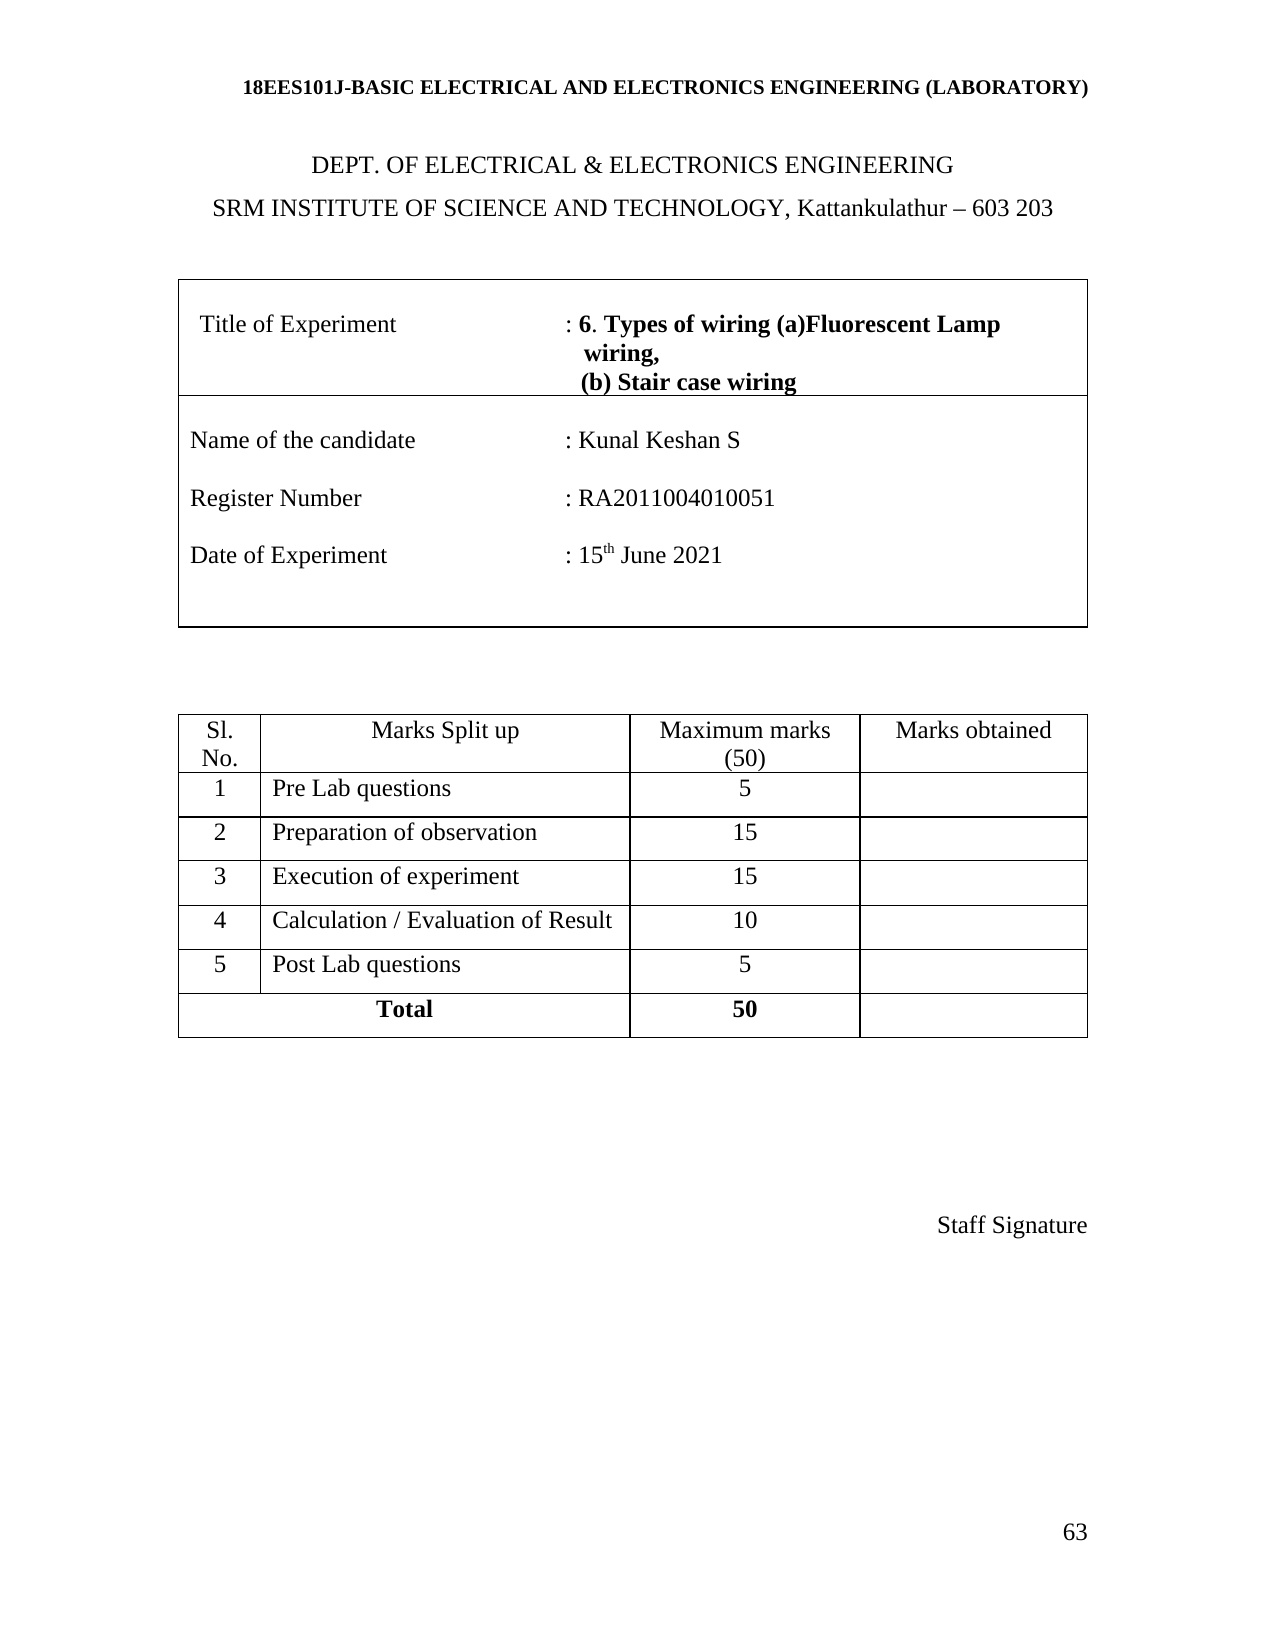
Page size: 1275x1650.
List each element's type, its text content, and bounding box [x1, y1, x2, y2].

table_header Marks Split up [261, 715, 629, 772]
table_header Title of Experiment : 6. Types of wiring (a)Fluorescent Lamp wiring, (b) Stair case wiring [179, 280, 1087, 395]
table_cell Name of the candidate : Kunal Keshan S Register Number : RA2011004010051 Date of Experiment : 15th June 2021 [179, 396, 1087, 626]
table_cell Total [179, 994, 629, 1037]
table_cell 10 [631, 906, 859, 948]
table_cell Pre Lab questions [261, 773, 629, 816]
table_cell 5 [179, 950, 260, 993]
table_cell Post Lab questions [261, 950, 629, 993]
table_cell 50 [631, 994, 859, 1037]
table_cell 15 [631, 818, 859, 860]
table_cell 15 [631, 861, 859, 904]
table_cell 1 [179, 773, 260, 816]
table_cell 5 [631, 773, 859, 816]
table_header Marks obtained [861, 715, 1087, 772]
table_header Maximum marks (50) [631, 715, 859, 772]
text DEPT. OF ELECTRICAL & ELECTRONICS ENGINEERING [178, 150, 1087, 179]
text Staff Signature [178, 1210, 1087, 1239]
text SRM INSTITUTE OF SCIENCE AND TECHNOLOGY, Kattankulathur – 603 203 [178, 193, 1087, 222]
table_header Sl. No. [179, 715, 260, 772]
table_cell 3 [179, 861, 260, 904]
table_cell [861, 818, 1087, 860]
table_cell 4 [179, 906, 260, 948]
table_cell [861, 906, 1087, 948]
table_cell Execution of experiment [261, 861, 629, 904]
table_cell 2 [179, 818, 260, 860]
table_cell [861, 994, 1087, 1037]
table_cell [861, 773, 1087, 816]
table_cell [861, 861, 1087, 904]
table_cell 5 [631, 950, 859, 993]
table_cell [861, 950, 1087, 993]
table_cell Calculation / Evaluation of Result [261, 906, 629, 948]
table_cell Preparation of observation [261, 818, 629, 860]
